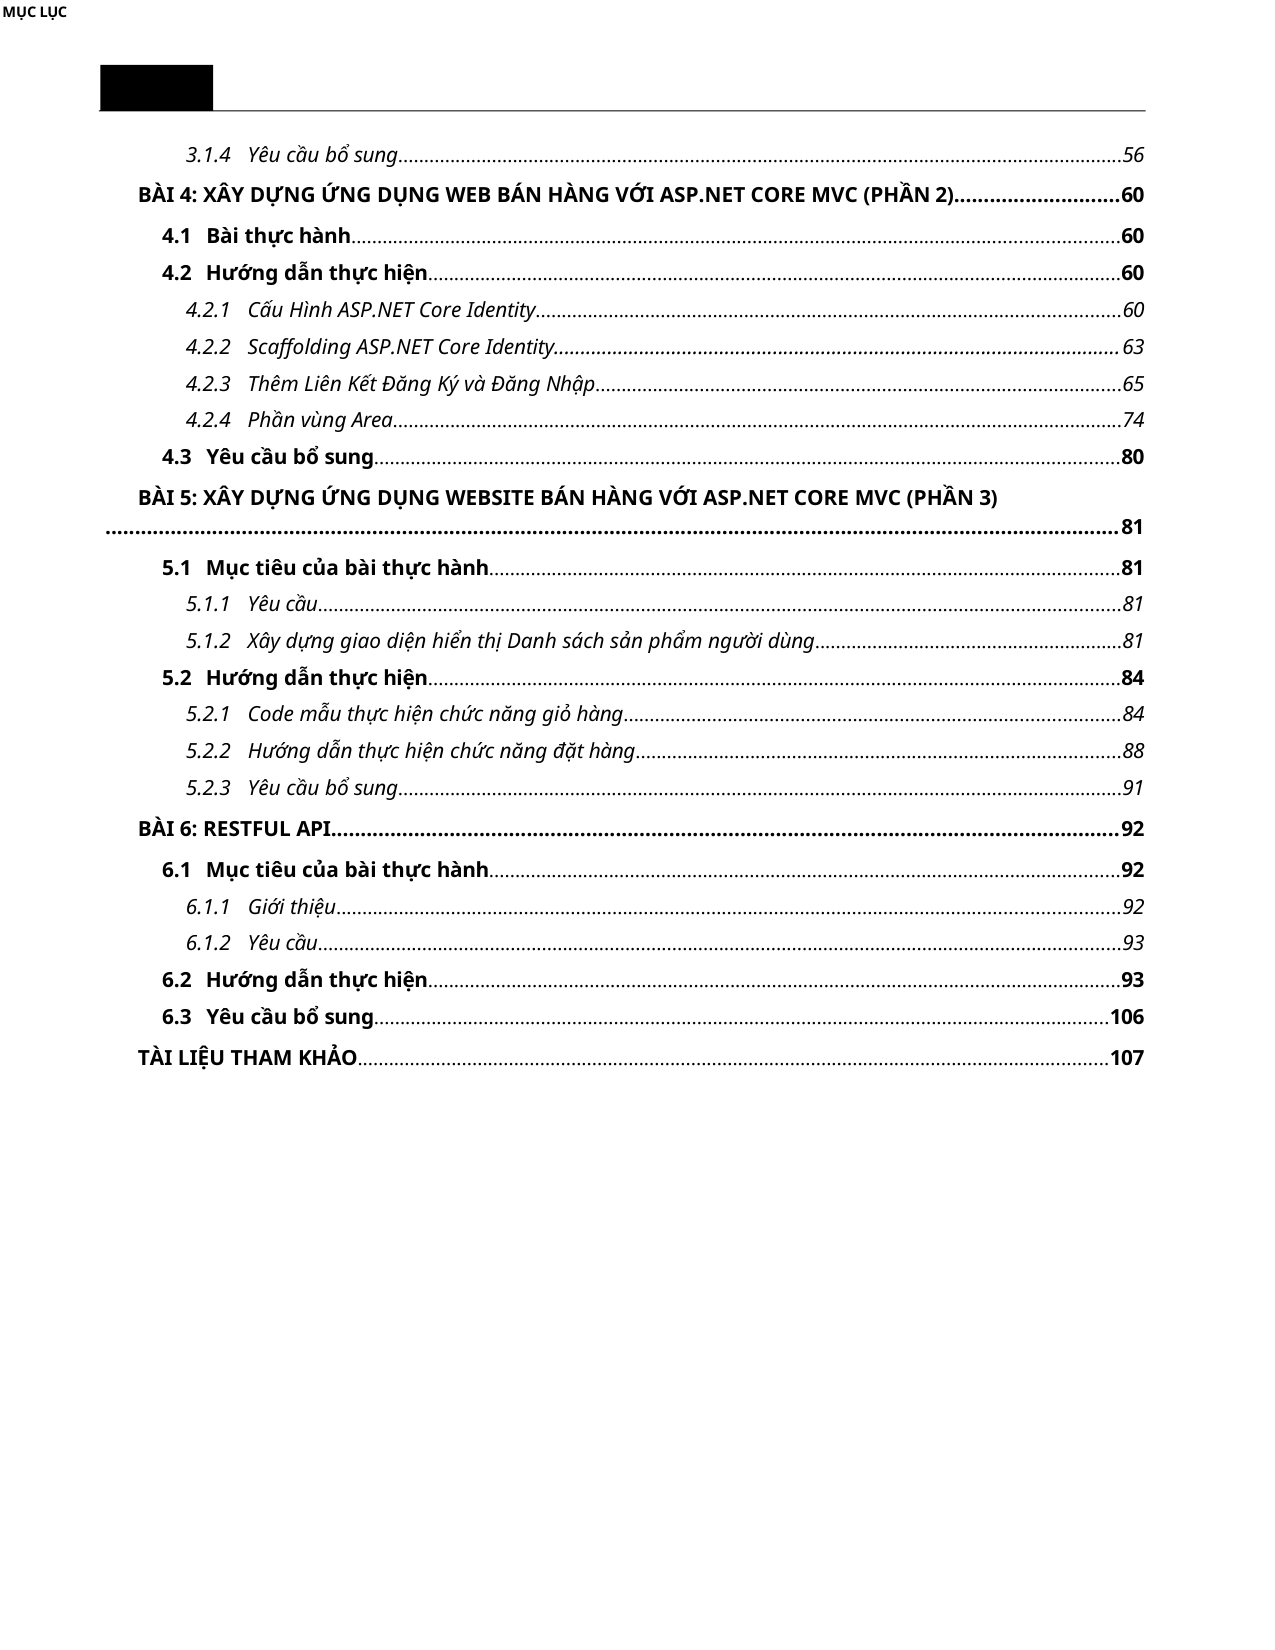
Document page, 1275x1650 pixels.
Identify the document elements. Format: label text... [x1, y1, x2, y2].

list Giới thiệu 92 [186, 892, 1216, 920]
list Yêu cầu bổ sung 91 [186, 773, 1216, 802]
list Hướng dẫn thực hiện 84 [162, 663, 1216, 691]
list Mục tiêu của bài thực hành 92 [162, 855, 1216, 883]
list Xây dựng giao diện hiển thị Danh sách sản phẩm người dùng 81 [186, 626, 1216, 654]
list Phần vùng Area 74 [186, 406, 1216, 434]
list Yêu cầu bổ sung 80 [162, 442, 1216, 471]
text TÀI LIỆU THAM KHẢO 107 [138, 1043, 1216, 1071]
text BÀI 6: RESTFUL API 92 [138, 814, 1216, 842]
list Yêu cầu bổ sung 106 [162, 1002, 1216, 1031]
list Hướng dẫn thực hiện chức năng đặt hàng 88 [186, 736, 1216, 765]
list Mục tiêu của bài thực hành 81 [162, 553, 1216, 581]
text BÀI 5: XÂY DỰNG ỨNG DỤNG WEBSITE BÁN HÀNG VỚI ASP.NET CORE MVC (PHẦN 3) [138, 483, 1216, 511]
list Yêu cầu bổ sung 56 [186, 140, 1216, 168]
list Thêm Liên Kết Đăng Ký và Đăng Nhập 65 [186, 369, 1216, 397]
list Hướng dẫn thực hiện 93 [162, 965, 1216, 994]
list Bài thực hành 60 [162, 221, 1216, 250]
list Yêu cầu 93 [186, 928, 1216, 957]
text . 81 [105, 512, 1216, 540]
list Cấu Hình ASP.NET Core Identity 60 [186, 295, 1216, 324]
list Code mẫu thực hiện chức năng giỏ hàng 84 [186, 699, 1216, 728]
list Scaffolding ASP.NET Core Identity 63 [186, 332, 1216, 360]
list Yêu cầu 81 [186, 589, 1216, 618]
list Hướng dẫn thực hiện 60 [162, 258, 1216, 287]
text BÀI 4: XÂY DỰNG ỨNG DỤNG WEB BÁN HÀNG VỚI ASP.NET CORE MVC (PHẦN 2) 60 [138, 181, 1216, 209]
